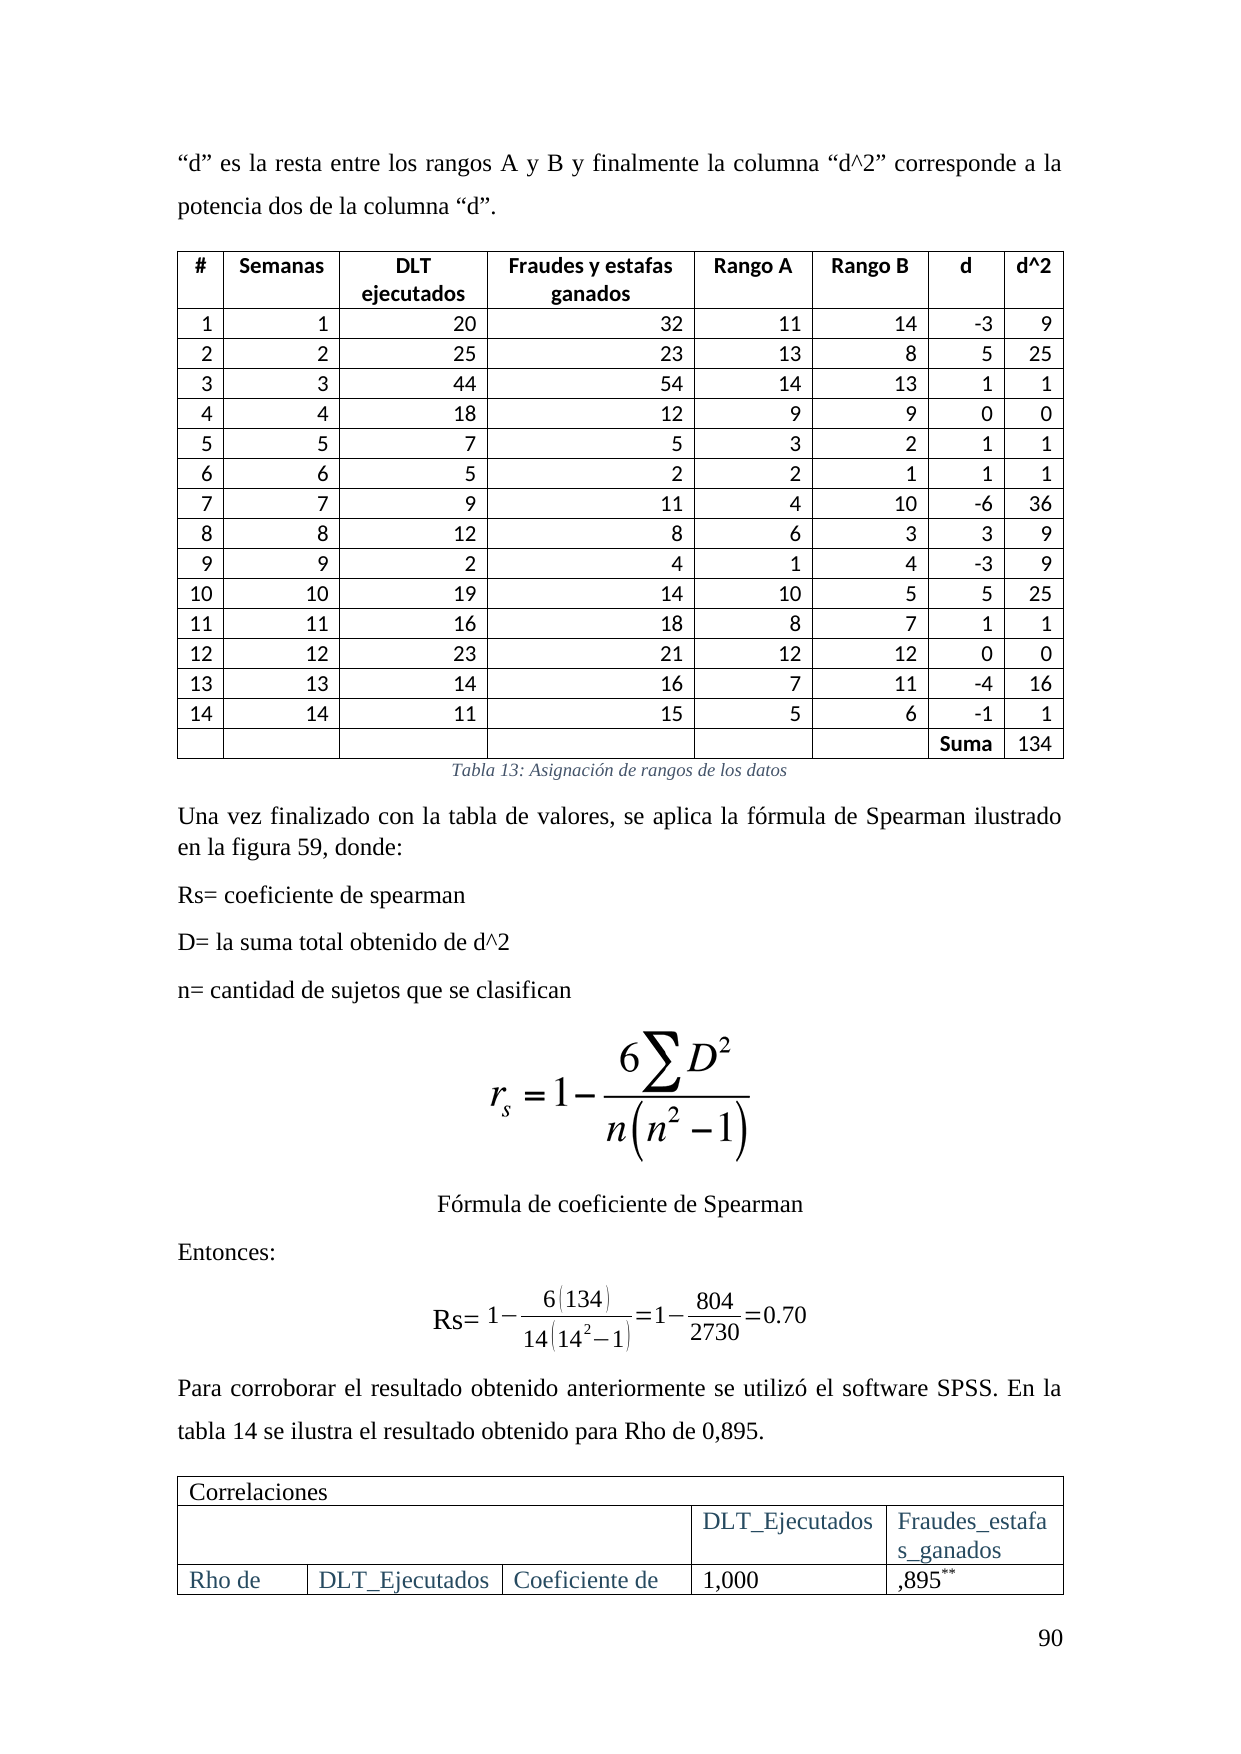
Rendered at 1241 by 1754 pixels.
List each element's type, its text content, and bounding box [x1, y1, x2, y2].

table_cell 1 [1005, 459, 1063, 488]
table_cell 1,000 [692, 1565, 886, 1594]
table_cell 20 [340, 309, 487, 338]
table_cell 7 [340, 429, 487, 458]
table_cell DLT_Ejecutados [692, 1506, 886, 1564]
table_cell 36 [1005, 489, 1063, 518]
table_cell Rho de Spearman [178, 1565, 307, 1594]
table_header DLT ejecutados [340, 252, 487, 308]
table_cell 16 [1005, 669, 1063, 698]
text Tabla 13: Asignación de rangos de los datos [177, 759, 1063, 780]
table_cell 5 [488, 429, 694, 458]
table_cell DLT_Ejecutados [308, 1565, 502, 1594]
table_cell [695, 729, 812, 758]
table_cell 4 [695, 489, 812, 518]
table_cell 7 [224, 489, 339, 518]
table_cell -1 [929, 699, 1004, 728]
table_cell 1 [1005, 609, 1063, 638]
table_cell 134 [1005, 729, 1063, 758]
table_cell 23 [340, 639, 487, 668]
table_cell 7 [813, 609, 928, 638]
table_cell 8 [813, 339, 928, 368]
table_cell 10 [178, 579, 223, 608]
table_cell 1 [224, 309, 339, 338]
table_cell 2 [813, 429, 928, 458]
text Para corroborar el resultado obtenido anteriormente se utilizó el software SPSS. En la tabla 14 se ilustra el resultado obtenido para Rho de 0,895. [177, 1373, 1063, 1444]
table_cell 9 [224, 549, 339, 578]
text Rs= [177, 1284, 1063, 1353]
table_cell 13 [813, 369, 928, 398]
table_cell Fraudes_estafas_ganados [887, 1506, 1063, 1564]
table_cell 5 [695, 699, 812, 728]
table_cell 1 [929, 459, 1004, 488]
table_cell [488, 729, 694, 758]
table_cell -3 [929, 549, 1004, 578]
table_cell 7 [695, 669, 812, 698]
table_cell 2 [488, 459, 694, 488]
table_cell 16 [340, 609, 487, 638]
table_cell 1 [813, 459, 928, 488]
table_header d [929, 252, 1004, 308]
table_cell 6 [695, 519, 812, 548]
table_cell 12 [340, 519, 487, 548]
table_cell 8 [488, 519, 694, 548]
table_cell 12 [488, 399, 694, 428]
table_cell 11 [488, 489, 694, 518]
table_header Rango A [695, 252, 812, 308]
table_cell 16 [488, 669, 694, 698]
table_cell 9 [695, 399, 812, 428]
table_cell 10 [695, 579, 812, 608]
table_cell 25 [340, 339, 487, 368]
table_cell 1 [178, 309, 223, 338]
table_cell 5 [340, 459, 487, 488]
table_cell [813, 729, 928, 758]
table_header Semanas [224, 252, 339, 308]
table_header d^2 [1005, 252, 1063, 308]
table_cell 5 [178, 429, 223, 458]
table_cell 6 [813, 699, 928, 728]
table_cell 12 [224, 639, 339, 668]
table_header Fraudes y estafas ganados [488, 252, 694, 308]
table_cell 7 [178, 489, 223, 518]
table_cell 9 [340, 489, 487, 518]
table_cell 0 [929, 399, 1004, 428]
table_cell 5 [813, 579, 928, 608]
table_cell 5 [224, 429, 339, 458]
text n= cantidad de sujetos que se clasifican [177, 975, 1063, 1004]
table_cell 13 [695, 339, 812, 368]
table_cell 14 [813, 309, 928, 338]
table_header # [178, 252, 223, 308]
text Una vez finalizado con la tabla de valores, se aplica la fórmula de Spearman ilustrado en la figura 59, donde: [177, 801, 1063, 861]
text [177, 148, 1063, 219]
table_cell 2 [340, 549, 487, 578]
table_cell 3 [929, 519, 1004, 548]
table_header Correlaciones [178, 1477, 1063, 1505]
table_cell 3 [224, 369, 339, 398]
table_cell 9 [178, 549, 223, 578]
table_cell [503, 1565, 691, 1594]
table_cell 4 [224, 399, 339, 428]
table_cell -3 [929, 309, 1004, 338]
table_cell 9 [1005, 519, 1063, 548]
table_cell 12 [695, 639, 812, 668]
table_header Rango B [813, 252, 928, 308]
table_cell 2 [178, 339, 223, 368]
table_cell 12 [813, 639, 928, 668]
table_cell 14 [224, 699, 339, 728]
table_cell [224, 729, 339, 758]
table_cell 4 [178, 399, 223, 428]
table_cell 23 [488, 339, 694, 368]
table_cell 14 [695, 369, 812, 398]
table_cell 6 [178, 459, 223, 488]
table_cell 2 [695, 459, 812, 488]
table_cell 18 [488, 609, 694, 638]
table_cell 25 [1005, 339, 1063, 368]
table_cell 18 [340, 399, 487, 428]
table_cell 14 [488, 579, 694, 608]
table_cell 32 [488, 309, 694, 338]
table_cell 11 [224, 609, 339, 638]
table_cell 3 [695, 429, 812, 458]
table_cell 13 [224, 669, 339, 698]
table_cell 54 [488, 369, 694, 398]
table_cell 8 [695, 609, 812, 638]
text Entonces: [177, 1237, 1063, 1266]
table_cell 14 [340, 669, 487, 698]
table_cell 9 [813, 399, 928, 428]
table_cell 1 [1005, 429, 1063, 458]
text D= la suma total obtenido de d^2 [177, 927, 1063, 956]
table_cell 14 [178, 699, 223, 728]
table_cell 1 [1005, 699, 1063, 728]
table_cell 44 [340, 369, 487, 398]
text Fórmula de coeficiente de Spearman [177, 1189, 1063, 1218]
table_cell 9 [1005, 549, 1063, 578]
table_cell 1 [929, 609, 1004, 638]
table_cell [178, 1506, 691, 1564]
table_cell 0 [1005, 399, 1063, 428]
table_cell -6 [929, 489, 1004, 518]
table_cell 2 [224, 339, 339, 368]
table_cell 4 [813, 549, 928, 578]
table_cell 3 [178, 369, 223, 398]
table_cell 0 [1005, 639, 1063, 668]
table_cell [340, 729, 487, 758]
table_cell 1 [929, 429, 1004, 458]
table_cell 4 [488, 549, 694, 578]
table_cell 11 [695, 309, 812, 338]
table_cell 1 [695, 549, 812, 578]
table_cell 1 [929, 369, 1004, 398]
table_cell 3 [813, 519, 928, 548]
table_cell ,895** [887, 1565, 1063, 1594]
text Rs= coeficiente de spearman [177, 880, 1063, 908]
table_cell 15 [488, 699, 694, 728]
picture [485, 1022, 756, 1171]
table_cell [178, 729, 223, 758]
table_cell 10 [224, 579, 339, 608]
table_cell 0 [929, 639, 1004, 668]
table_cell -4 [929, 669, 1004, 698]
table_cell 21 [488, 639, 694, 668]
table_cell 10 [813, 489, 928, 518]
table_cell 8 [224, 519, 339, 548]
table_cell 12 [178, 639, 223, 668]
table_cell 6 [224, 459, 339, 488]
table_cell 19 [340, 579, 487, 608]
table_cell 25 [1005, 579, 1063, 608]
table_cell 11 [813, 669, 928, 698]
table_cell 8 [178, 519, 223, 548]
table_cell Suma [929, 729, 1004, 758]
table_cell 5 [929, 339, 1004, 368]
table_cell 11 [340, 699, 487, 728]
table_cell 11 [178, 609, 223, 638]
table_cell 5 [929, 579, 1004, 608]
table_cell 9 [1005, 309, 1063, 338]
table_cell 1 [1005, 369, 1063, 398]
table_cell 13 [178, 669, 223, 698]
